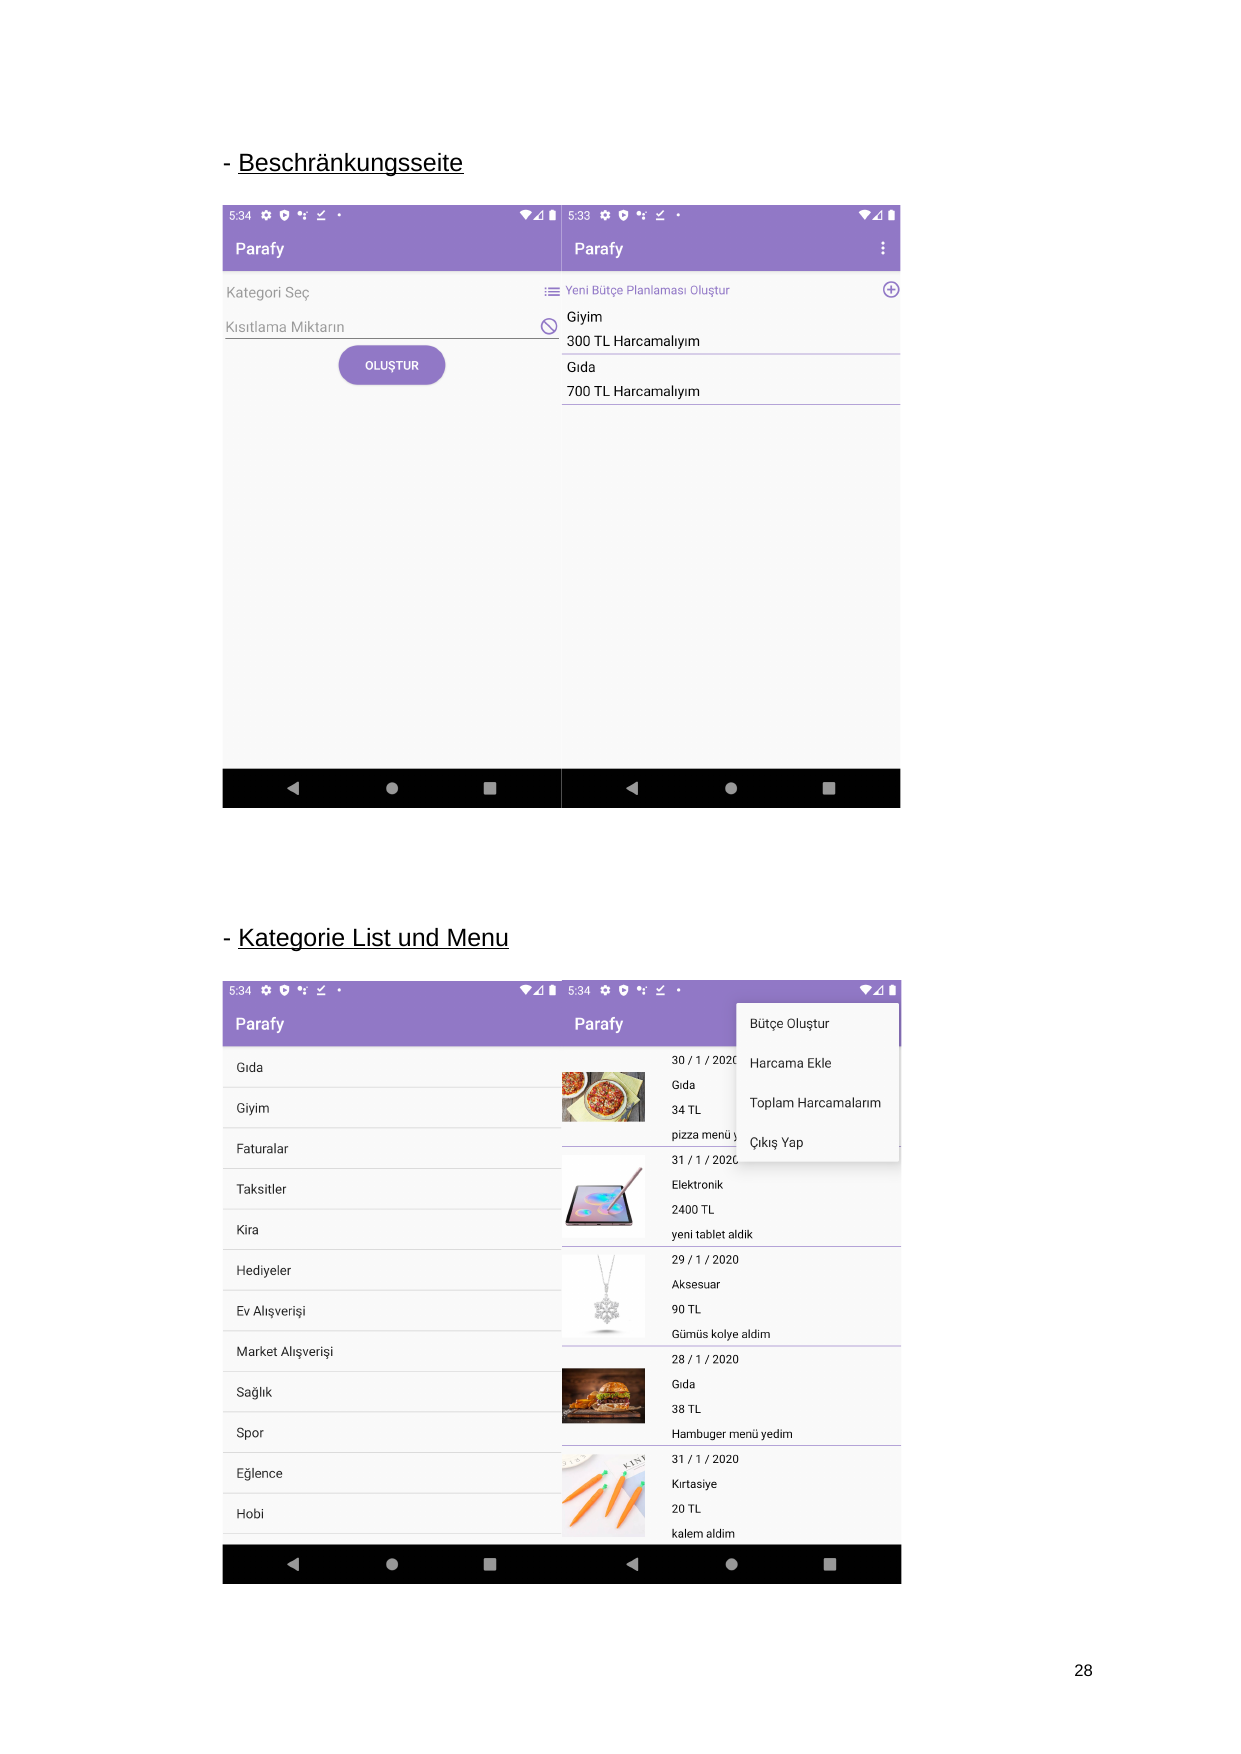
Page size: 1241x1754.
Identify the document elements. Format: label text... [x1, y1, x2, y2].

picture [222, 980, 902, 1584]
text - Kategorie List und Menu [148, 923, 1092, 952]
text - Beschränkungsseite [148, 148, 1092, 176]
picture [222, 205, 901, 808]
